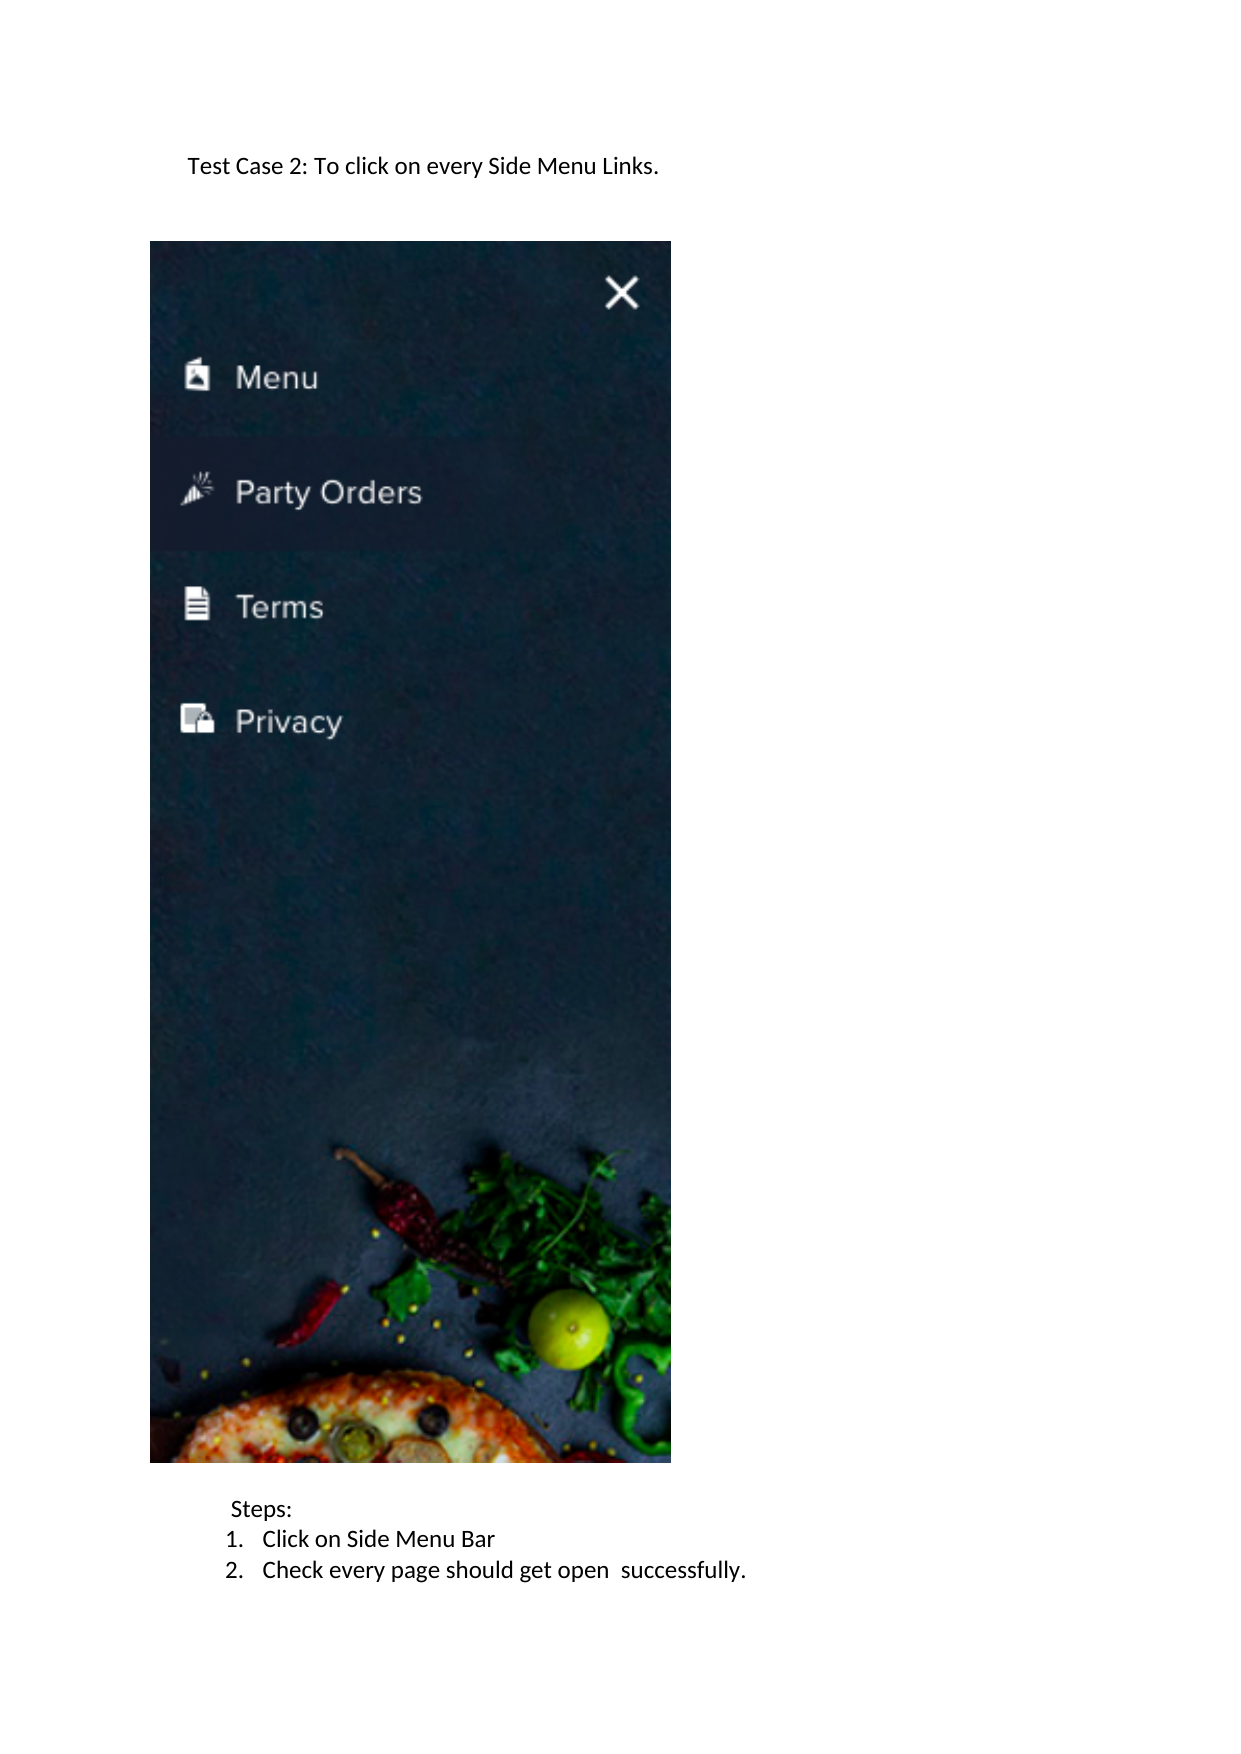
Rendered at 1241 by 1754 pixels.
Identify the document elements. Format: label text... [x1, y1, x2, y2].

text Test Case 2: To click on every Side Menu Links. [187, 150, 1090, 181]
list Steps: [225, 1493, 1090, 1523]
list Click on Side Menu Bar [225, 1523, 1090, 1554]
list Check every page should get open successfully. [225, 1554, 1090, 1584]
picture [150, 241, 671, 1463]
